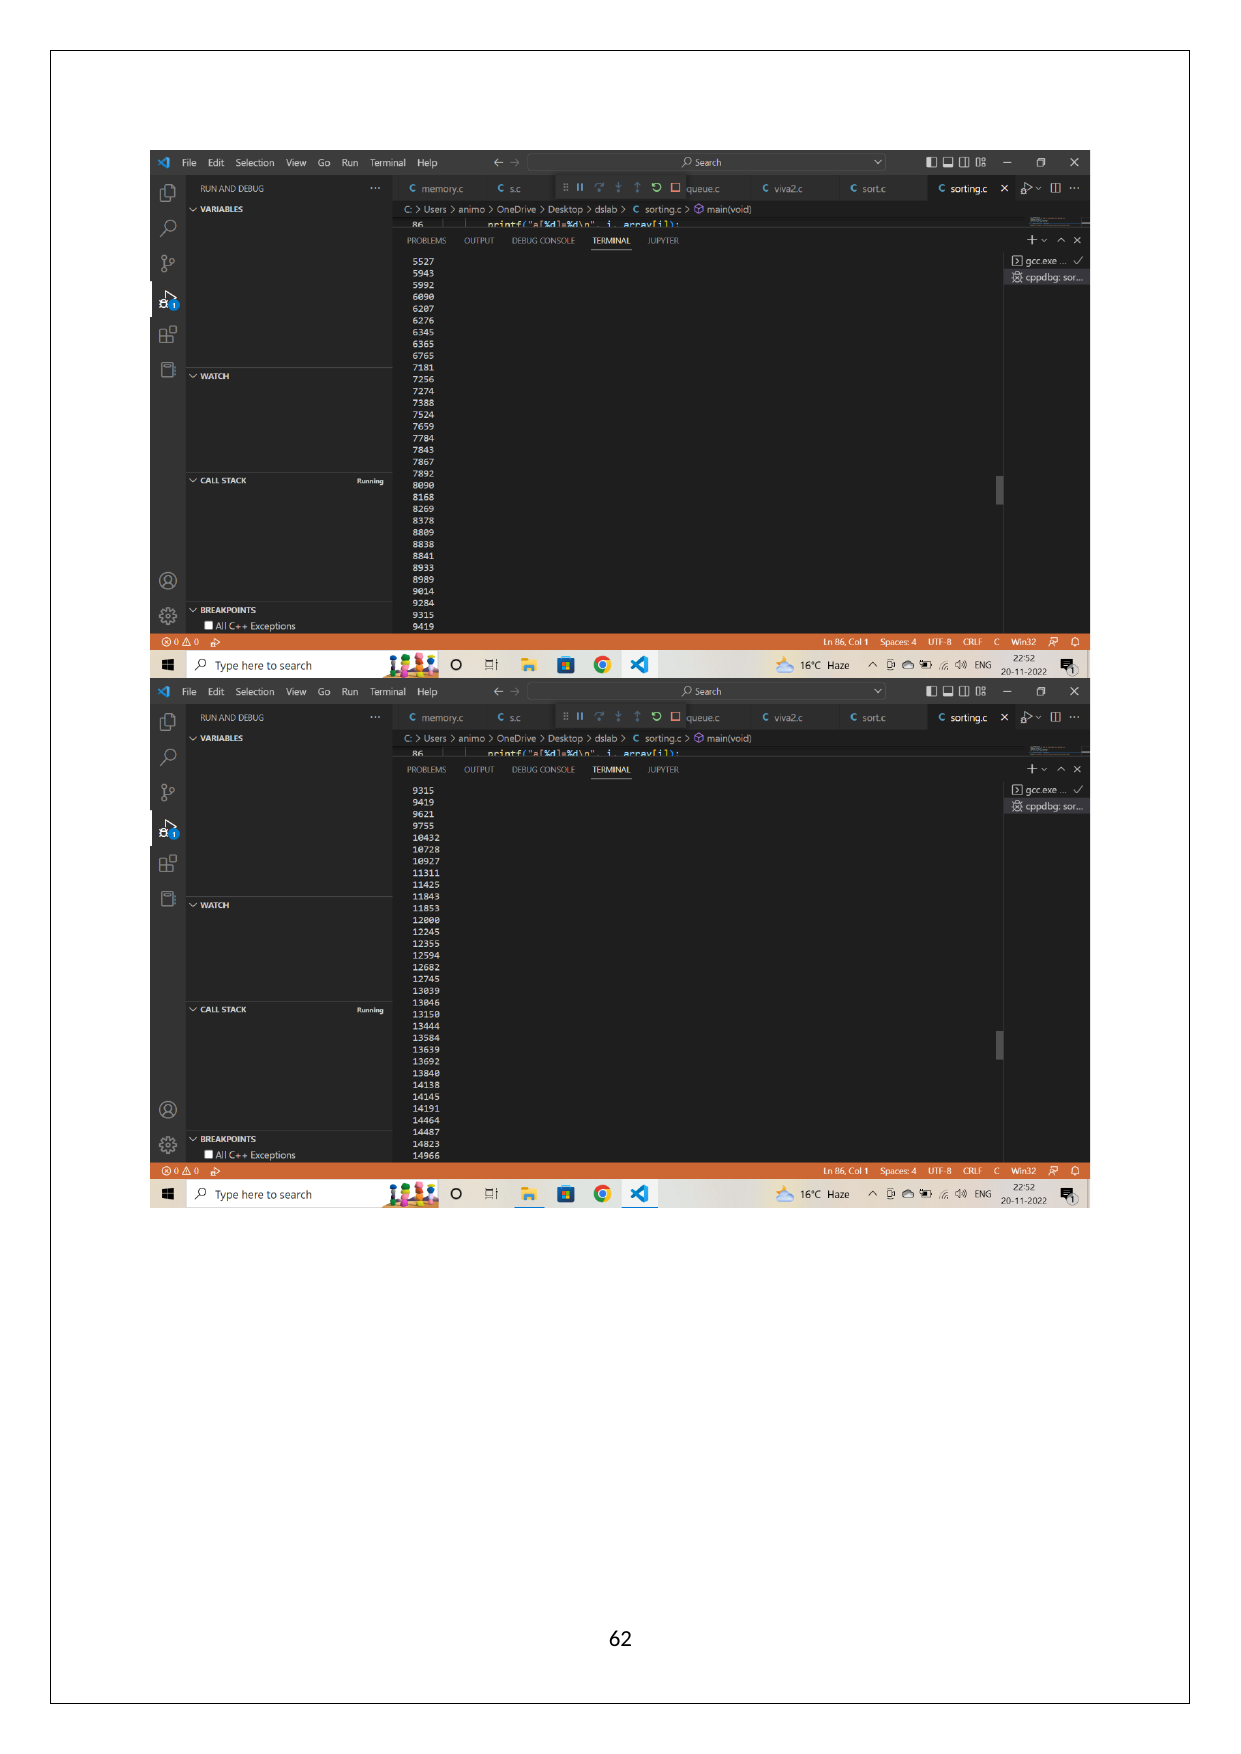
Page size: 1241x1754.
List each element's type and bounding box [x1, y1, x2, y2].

picture [150, 150, 1091, 1208]
